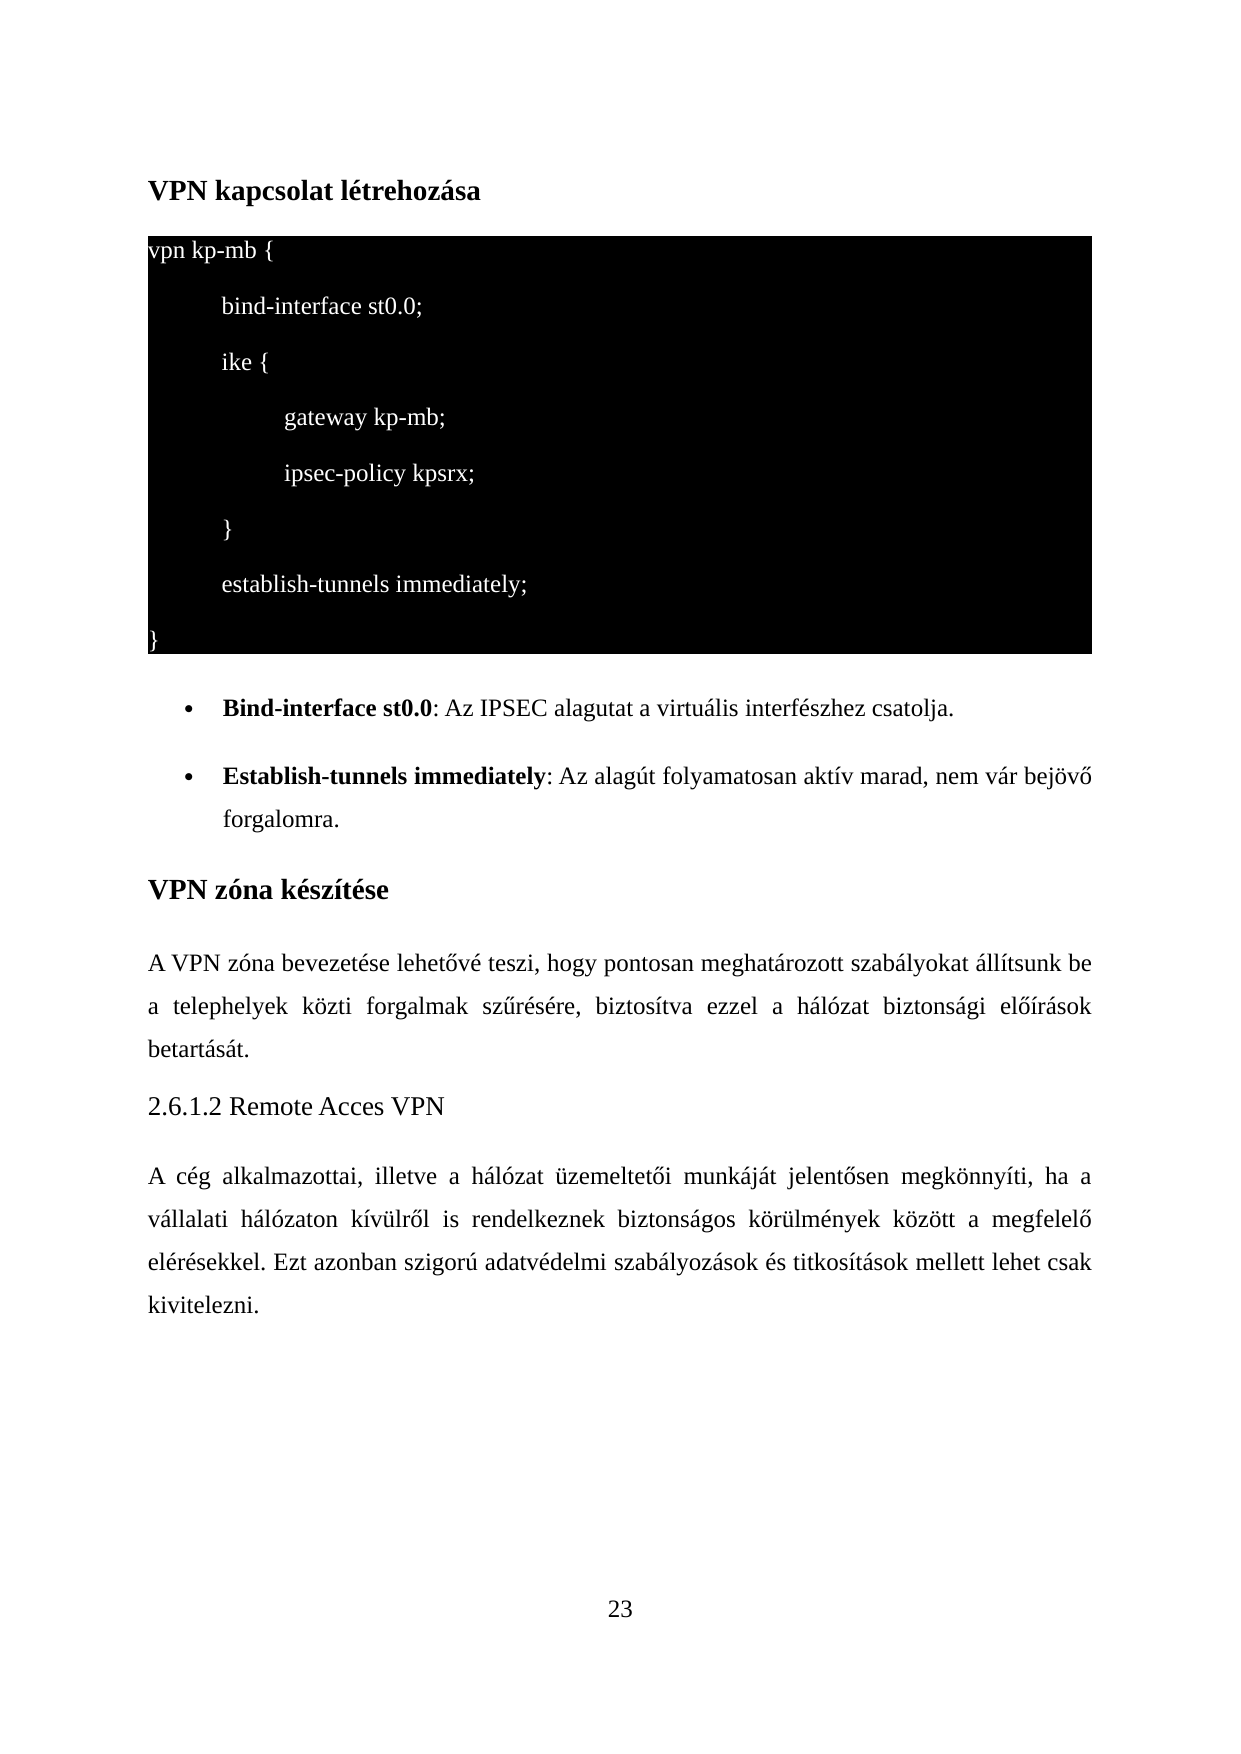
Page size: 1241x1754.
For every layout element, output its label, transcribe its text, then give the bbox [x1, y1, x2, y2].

subtitle 2.6.1.2 Remote Acces VPN [148, 1089, 1092, 1121]
text A VPN zóna bevezetése lehetővé teszi, hogy pontosan meghatározott szabályokat állítsunk be a telephelyek közti forgalmak szűrésére, biztosítva ezzel a hálózat biztonsági előírások betartását. [148, 948, 1092, 1063]
text bind-interface st0.0; [148, 291, 1092, 320]
text VPN zóna készítése [148, 872, 1092, 906]
text VPN kapcsolat létrehozása [148, 173, 1092, 206]
text } [148, 514, 1092, 542]
list Establish-tunnels immediately: Az alagút folyamatosan aktív marad, nem vár bejövő forgalomra. [185, 761, 1092, 833]
text ike { [148, 347, 1092, 376]
text vpn kp-mb { [148, 236, 1092, 264]
text gateway kp-mb; [148, 402, 1092, 431]
text } [148, 625, 1092, 654]
text A cég alkalmazottai, illetve a hálózat üzemeltetői munkáját jelentősen megkönnyíti, ha a vállalati hálózaton kívülről is rendelkeznek biztonságos körülmények között a megfelelő elérésekkel. Ezt azonban szigorú adatvédelmi szabályozások és titkosítások mellett lehet csak kivitelezni. [148, 1161, 1092, 1319]
list Bind-interface st0.0: Az IPSEC alagutat a virtuális interfészhez csatolja. [185, 693, 1092, 722]
text establish-tunnels immediately; [148, 569, 1092, 598]
text ipsec-policy kpsrx; [148, 458, 1092, 487]
